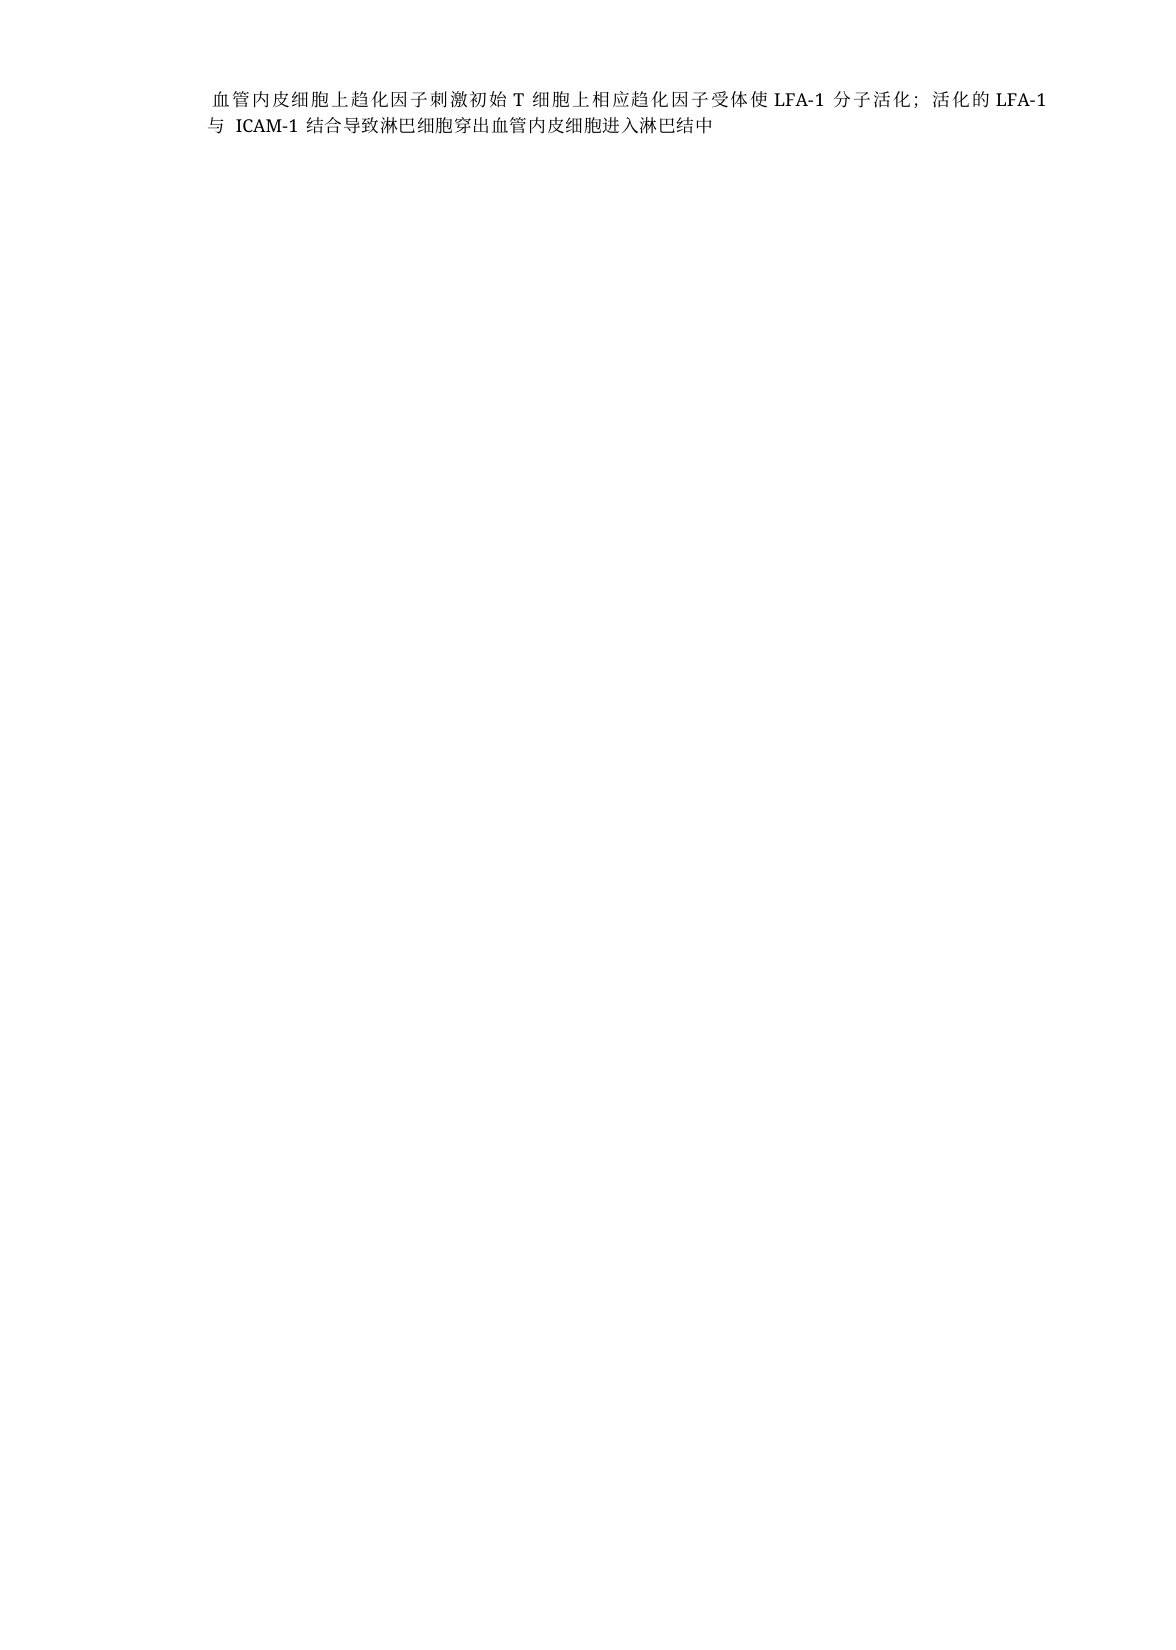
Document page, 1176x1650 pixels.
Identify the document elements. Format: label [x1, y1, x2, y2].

text [207, 86, 1046, 138]
